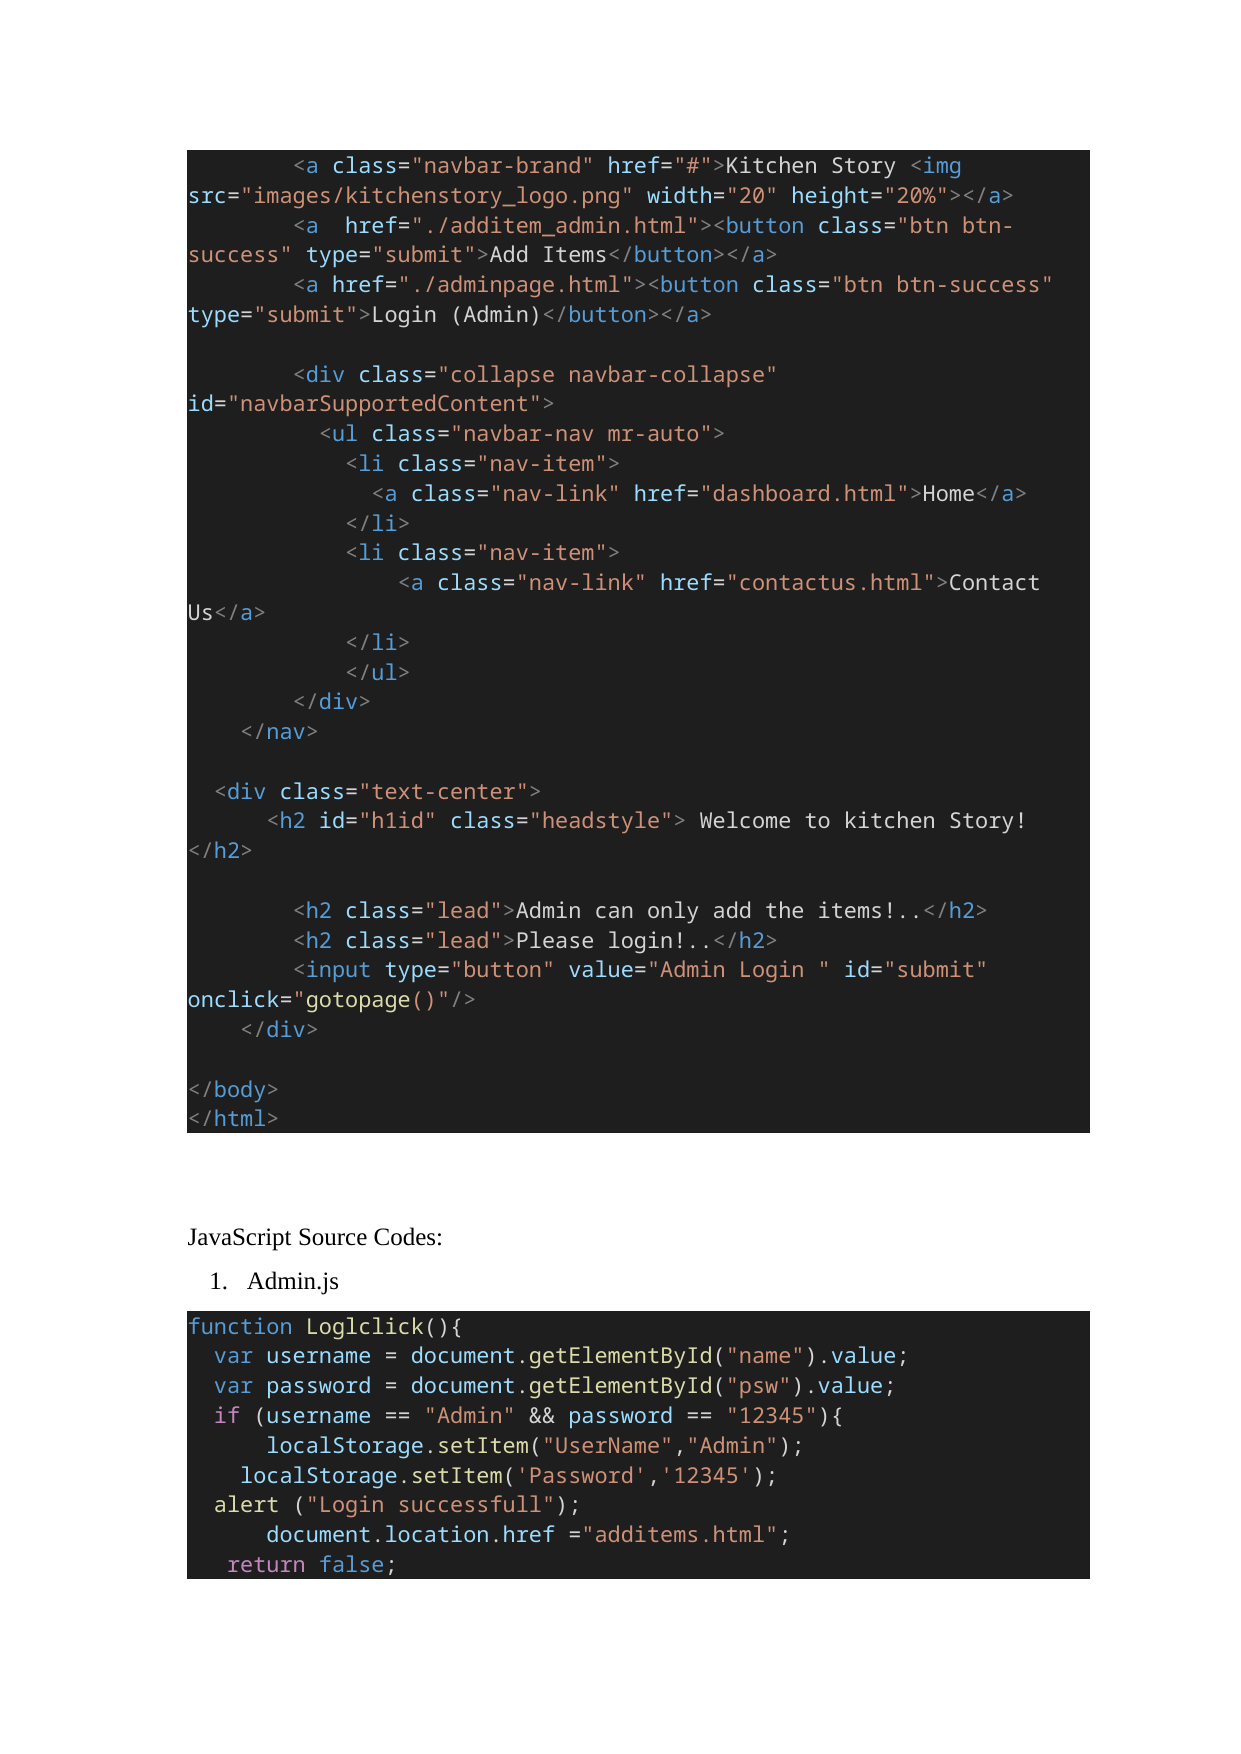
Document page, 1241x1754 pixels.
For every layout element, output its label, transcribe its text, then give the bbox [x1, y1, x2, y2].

text <h2 class="lead">Please login!..</h2> [187, 924, 1090, 954]
text <a class="nav-link" href="dashboard.html">Home</a> [187, 478, 1090, 507]
text <a href="./additem_admin.html"><button class="btn btn-success" type="submit">Add Items</button></a> [187, 209, 1090, 269]
text </li> [187, 627, 1090, 656]
text var password = document.getElementById("psw").value; [187, 1370, 1090, 1400]
text <div class="collapse navbar-collapse" id="navbarSupportedContent"> [187, 358, 1090, 418]
text </div> [187, 1014, 1090, 1044]
text <h2 id="h1id" class="headstyle"> Welcome to kitchen Story!</h2> [187, 805, 1090, 865]
text return false; [187, 1549, 1090, 1579]
text JavaScript Source Codes: [187, 1222, 1090, 1251]
text </nav> [187, 716, 1090, 746]
text <ul class="navbar-nav mr-auto"> [187, 418, 1090, 448]
text function Loglclick(){ [187, 1311, 1090, 1340]
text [187, 1459, 1090, 1489]
text <input type="button" value="Admin Login " id="submit" onclick="gotopage()"/> [187, 954, 1090, 1014]
text </body> [187, 1073, 1090, 1103]
text <h2 class="lead">Admin can only add the items!..</h2> [187, 895, 1090, 924]
text </html> [187, 1103, 1090, 1133]
text document.location.href ="additems.html"; [187, 1519, 1090, 1549]
text </ul> [187, 656, 1090, 686]
text </div> [187, 686, 1090, 716]
text <a class="navbar-brand" href="#">Kitchen Story <img src="images/kitchenstory_logo.png" width="20" height="20%"></a> [187, 150, 1090, 209]
text <li class="nav-item"> [187, 448, 1090, 478]
text if (username == "Admin" && password == "12345"){ [187, 1400, 1090, 1430]
text var username = document.getElementById("name").value; [187, 1340, 1090, 1370]
text alert ("Login successfull"); [187, 1489, 1090, 1519]
text <a class="nav-link" href="contactus.html">Contact Us</a> [187, 567, 1090, 627]
text <div class="text-center"> [187, 776, 1090, 805]
text <li class="nav-item"> [187, 537, 1090, 567]
list Admin.js [209, 1266, 1090, 1295]
text </li> [187, 507, 1090, 537]
text <a href="./adminpage.html"><button class="btn btn-success" type="submit">Login (Admin)</button></a> [187, 269, 1090, 329]
text localStorage.setItem("UserName","Admin"); [187, 1430, 1090, 1459]
